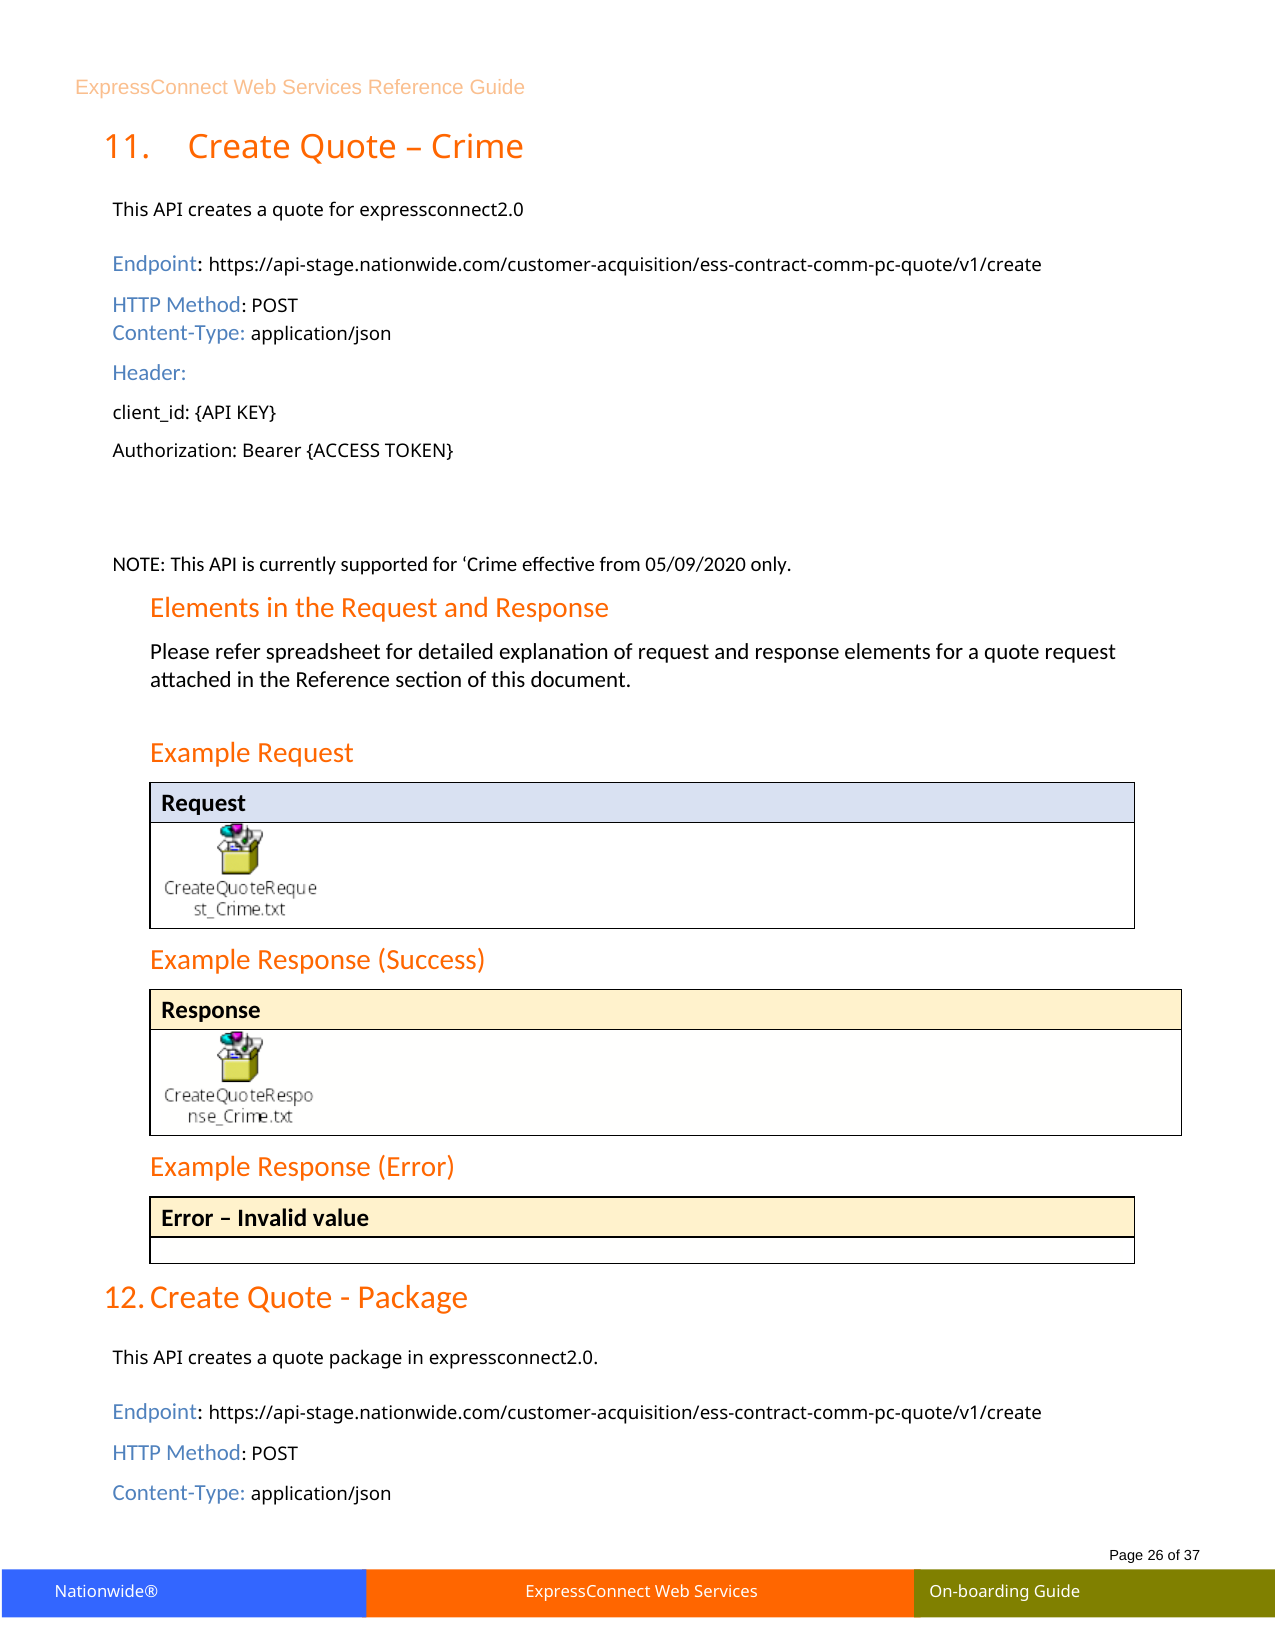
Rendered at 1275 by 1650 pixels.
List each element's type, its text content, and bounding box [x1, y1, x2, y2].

text Content-Type: application/json [112, 1478, 1200, 1507]
table_header Request [151, 783, 1134, 822]
text Endpoint: https://api-stage.nationwide.com/customer-acquisition/ess-contract-comm-pc-quote/v1/create [112, 1397, 1200, 1426]
text Authorization: Bearer {ACCESS TOKEN} [112, 437, 1200, 463]
text Create Quote – Crime [103, 123, 1200, 168]
text Content-Type: application/json [112, 318, 1200, 346]
subtitle Example Response (Success) [150, 941, 1200, 977]
table_cell [151, 1030, 161, 1135]
subtitle Example Request [150, 734, 1200, 769]
text Create Quote - Package [103, 1276, 1200, 1317]
text Please refer spreadsheet for detailed explanation of request and response elements for a quote request attached in the Reference section of this document. [150, 637, 1200, 693]
table_cell [1170, 1030, 1181, 1135]
table_header Error – Invalid value [151, 1198, 1134, 1236]
table_cell [151, 823, 1134, 927]
text This API creates a quote package in expressconnect2.0. [112, 1344, 1200, 1369]
table_header Response [151, 990, 1181, 1029]
text NOTE: This API is currently supported for ‘Crime effective from 05/09/2020 only. [112, 551, 1200, 577]
subtitle Example Response (Error) [150, 1148, 1200, 1184]
table_cell [151, 1238, 161, 1263]
table_cell [1123, 1238, 1134, 1263]
text HTTP Method: POST [112, 1438, 1200, 1466]
text Header: [112, 358, 1200, 387]
text This API creates a quote for expressconnect2.0 [112, 196, 1200, 221]
text HTTP Method: POST [112, 290, 1200, 318]
subtitle Elements in the Request and Response [112, 589, 1200, 625]
text Endpoint: https://api-stage.nationwide.com/customer-acquisition/ess-contract-comm-pc-quote/v1/create [112, 249, 1200, 277]
text client_id: {API KEY} [112, 399, 1200, 424]
